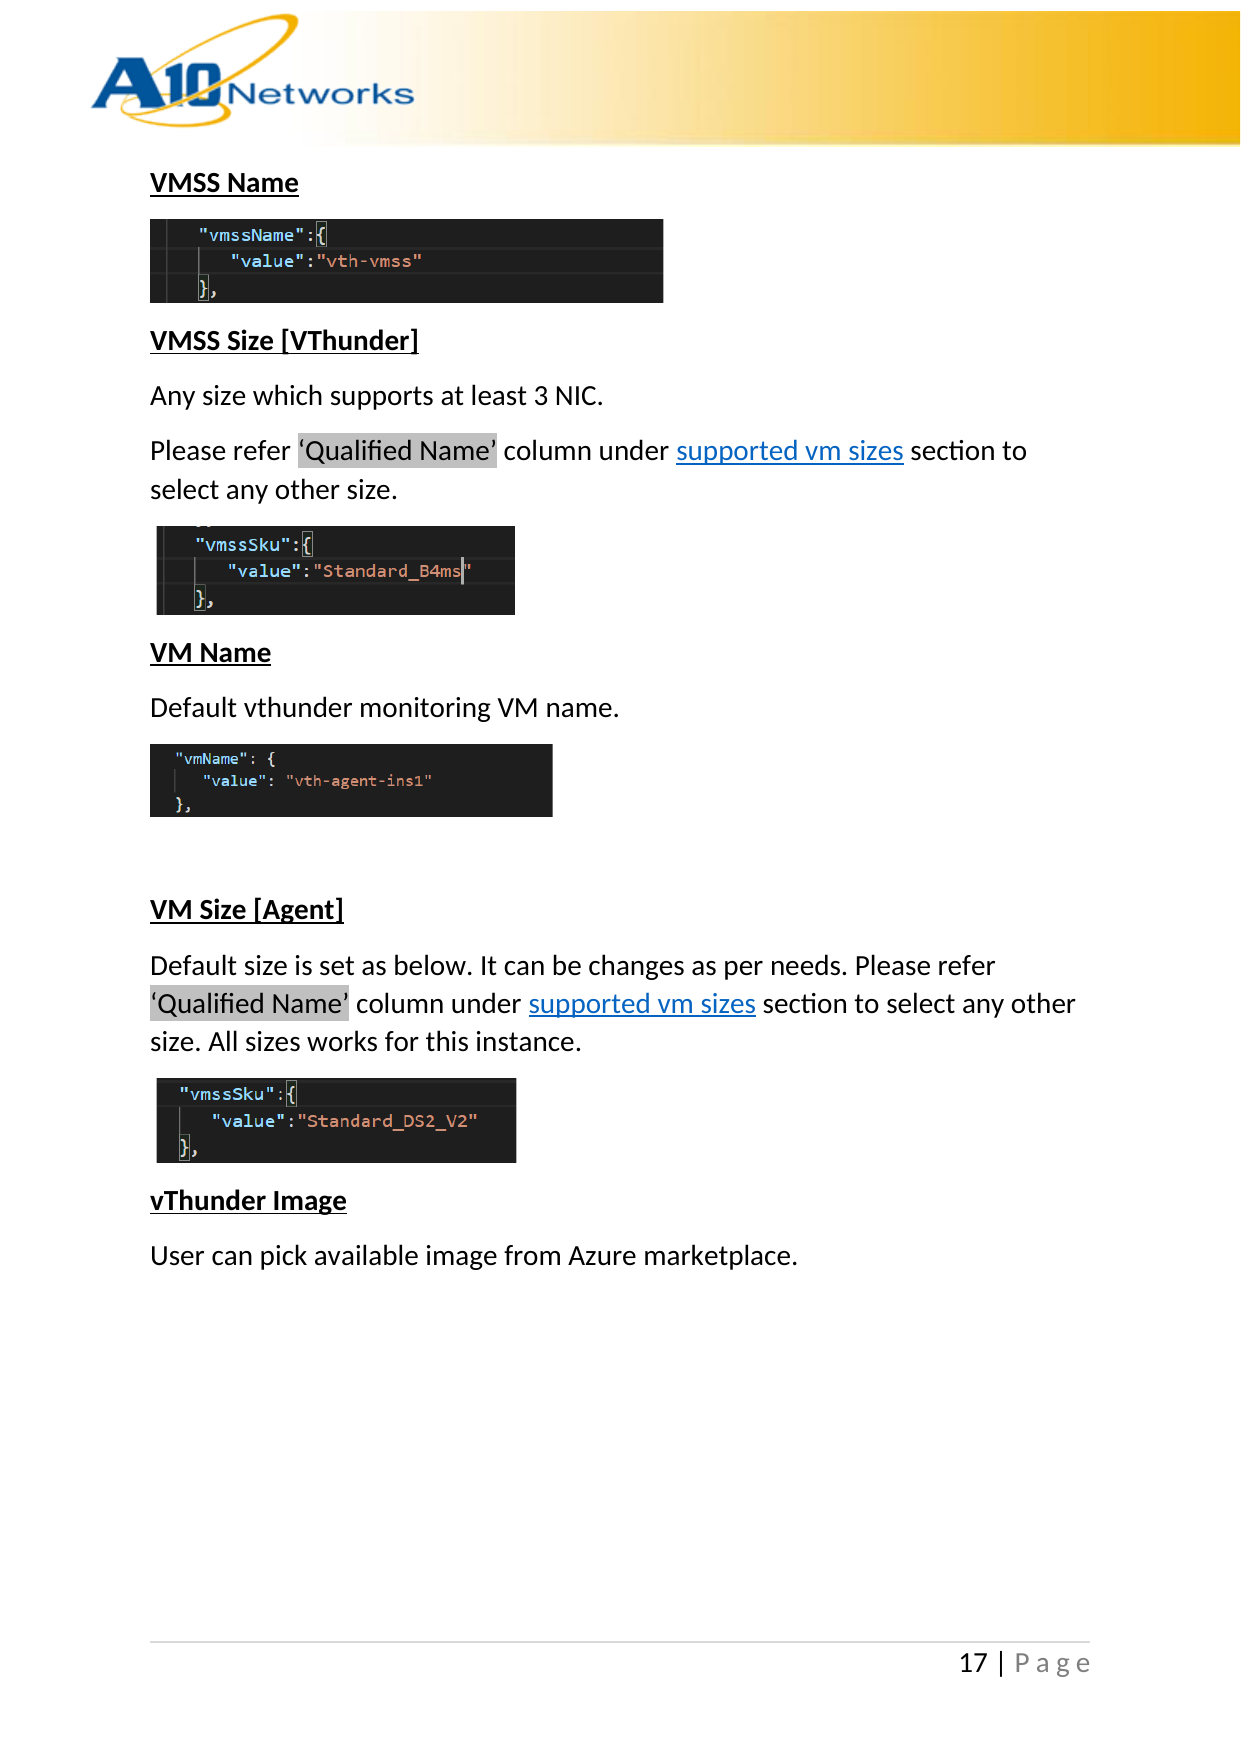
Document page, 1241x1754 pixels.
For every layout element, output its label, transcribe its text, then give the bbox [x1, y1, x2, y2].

picture [156, 526, 515, 615]
text vThunder Image [150, 1182, 1090, 1218]
picture [150, 744, 553, 817]
text VMSS Name [150, 164, 1090, 200]
text User can pick available image from Azure marketplace. [150, 1237, 1090, 1273]
text Default size is set as below. It can be changes as per needs. Please refer ‘Qualified Name’ column under supported vm sizes section to select any other size. All sizes works for this instance. [150, 947, 1090, 1059]
text VM Size [Agent] [150, 891, 1090, 927]
text VM Name [150, 634, 1090, 669]
text Any size which supports at least 3 NIC. [150, 377, 1090, 413]
picture [156, 1078, 517, 1163]
text Default vthunder monitoring VM name. [150, 689, 1090, 725]
text Please refer ‘Qualified Name’ column under supported vm sizes section to select any other size. [150, 432, 1090, 506]
picture [150, 219, 664, 303]
text VMSS Size [VThunder] [150, 322, 1090, 358]
picture [0, 11, 1241, 147]
